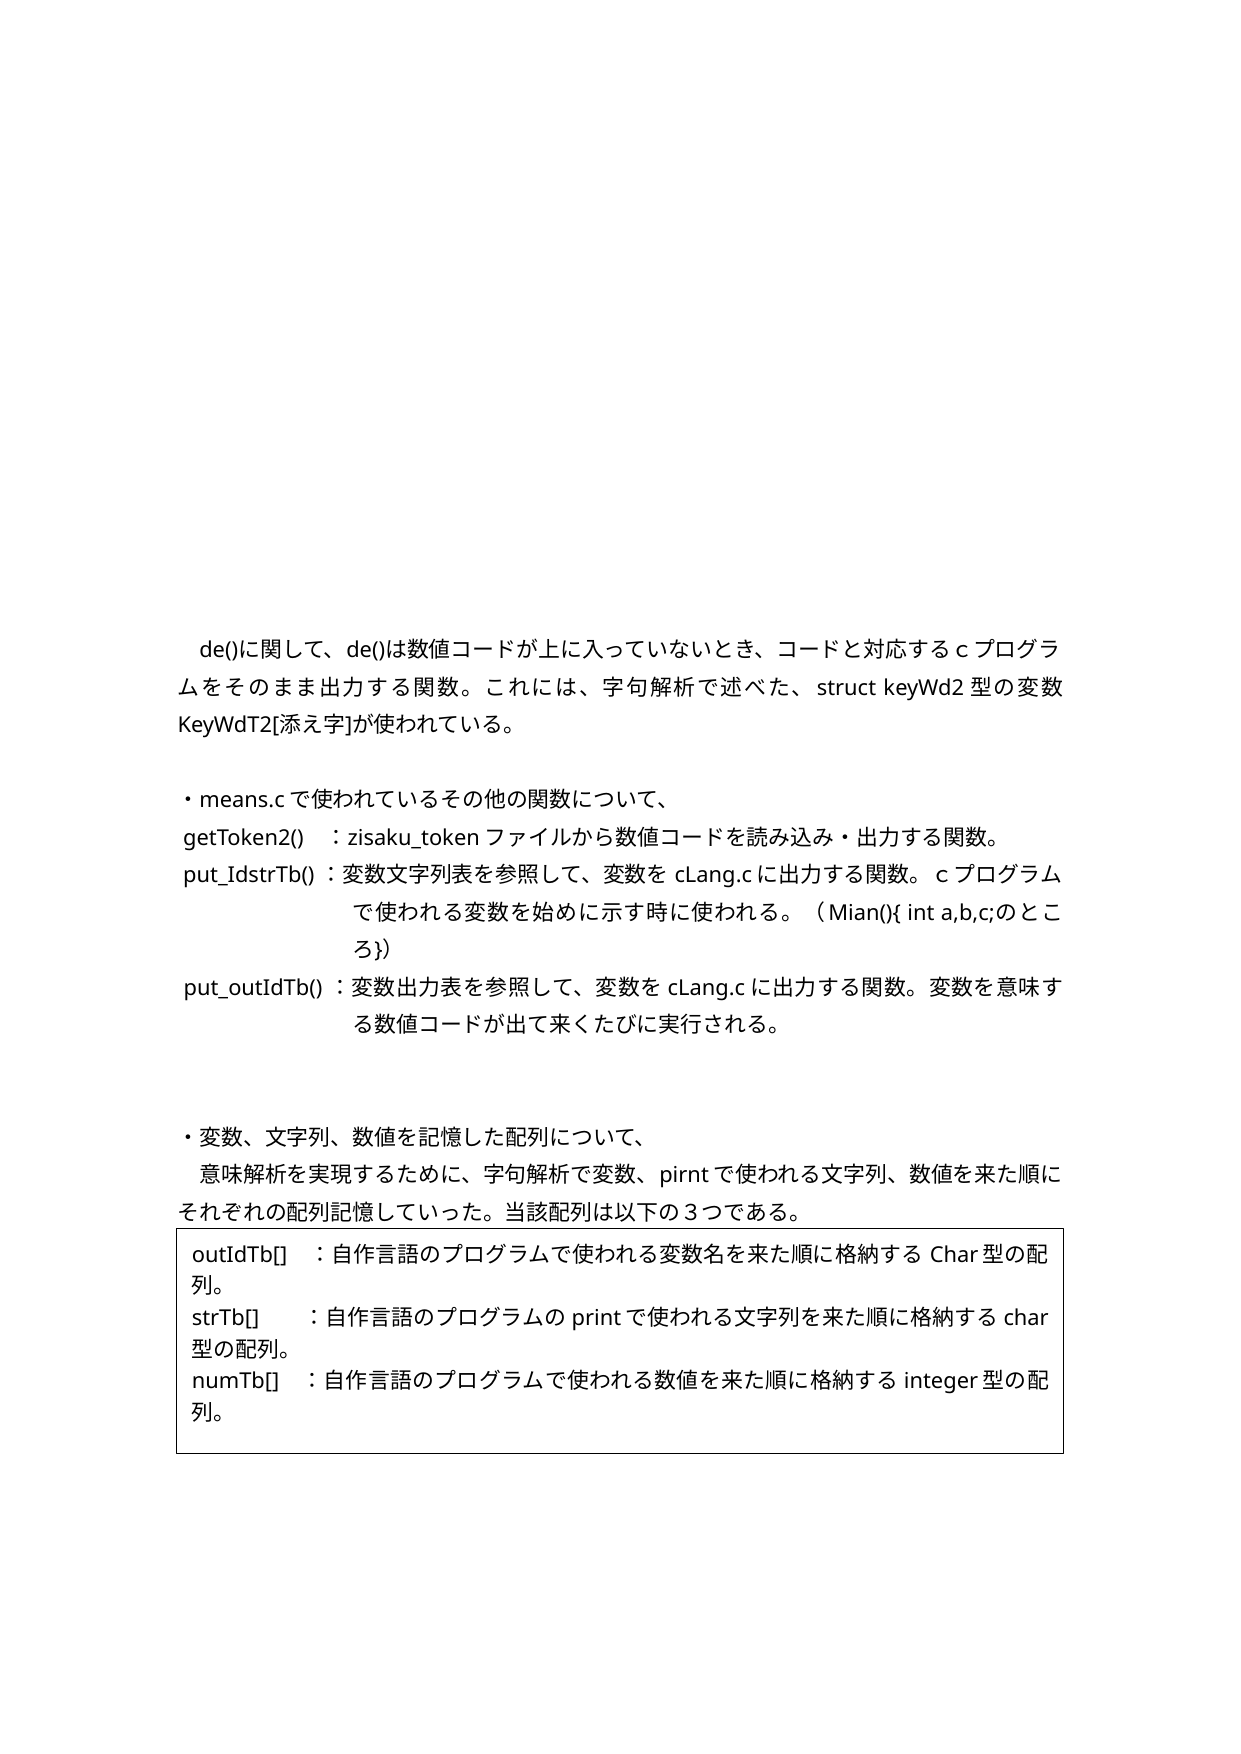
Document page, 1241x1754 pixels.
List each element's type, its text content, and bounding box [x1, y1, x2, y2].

text ・means.cで使われているその他の関数について、 [177, 779, 1063, 817]
text getToken2() ：zisaku_tokenファイルから数値コードを読み込み・出力する関数。 [177, 817, 1063, 854]
text put_outIdTb() ：変数出力表を参照して、変数をcLang.cに出力する関数。変数を意味する数値コードが出て来くたびに実行される。 [177, 967, 1063, 1042]
text de()に関して、de()は数値コードが上に入っていないとき、コードと対応するｃプログラムをそのまま出力する関数。これには、字句解析で述べた、struct keyWd2型の変数KeyWdT2[添え字]が使われている。 [177, 629, 1063, 742]
text 意味解析を実現するために、字句解析で変数、pirntで使われる文字列、数値を来た順にそれぞれの配列記憶していった。当該配列は以下の３つである。 [177, 1154, 1063, 1228]
text ・変数、文字列、数値を記憶した配列について、 [177, 1117, 1063, 1154]
text put_IdstrTb() ：変数文字列表を参照して、変数をcLang.cに出力する関数。ｃプログラムで使われる変数を始めに示す時に使われる。（Mian(){ int a,b,c;のところ}） [177, 854, 1063, 967]
